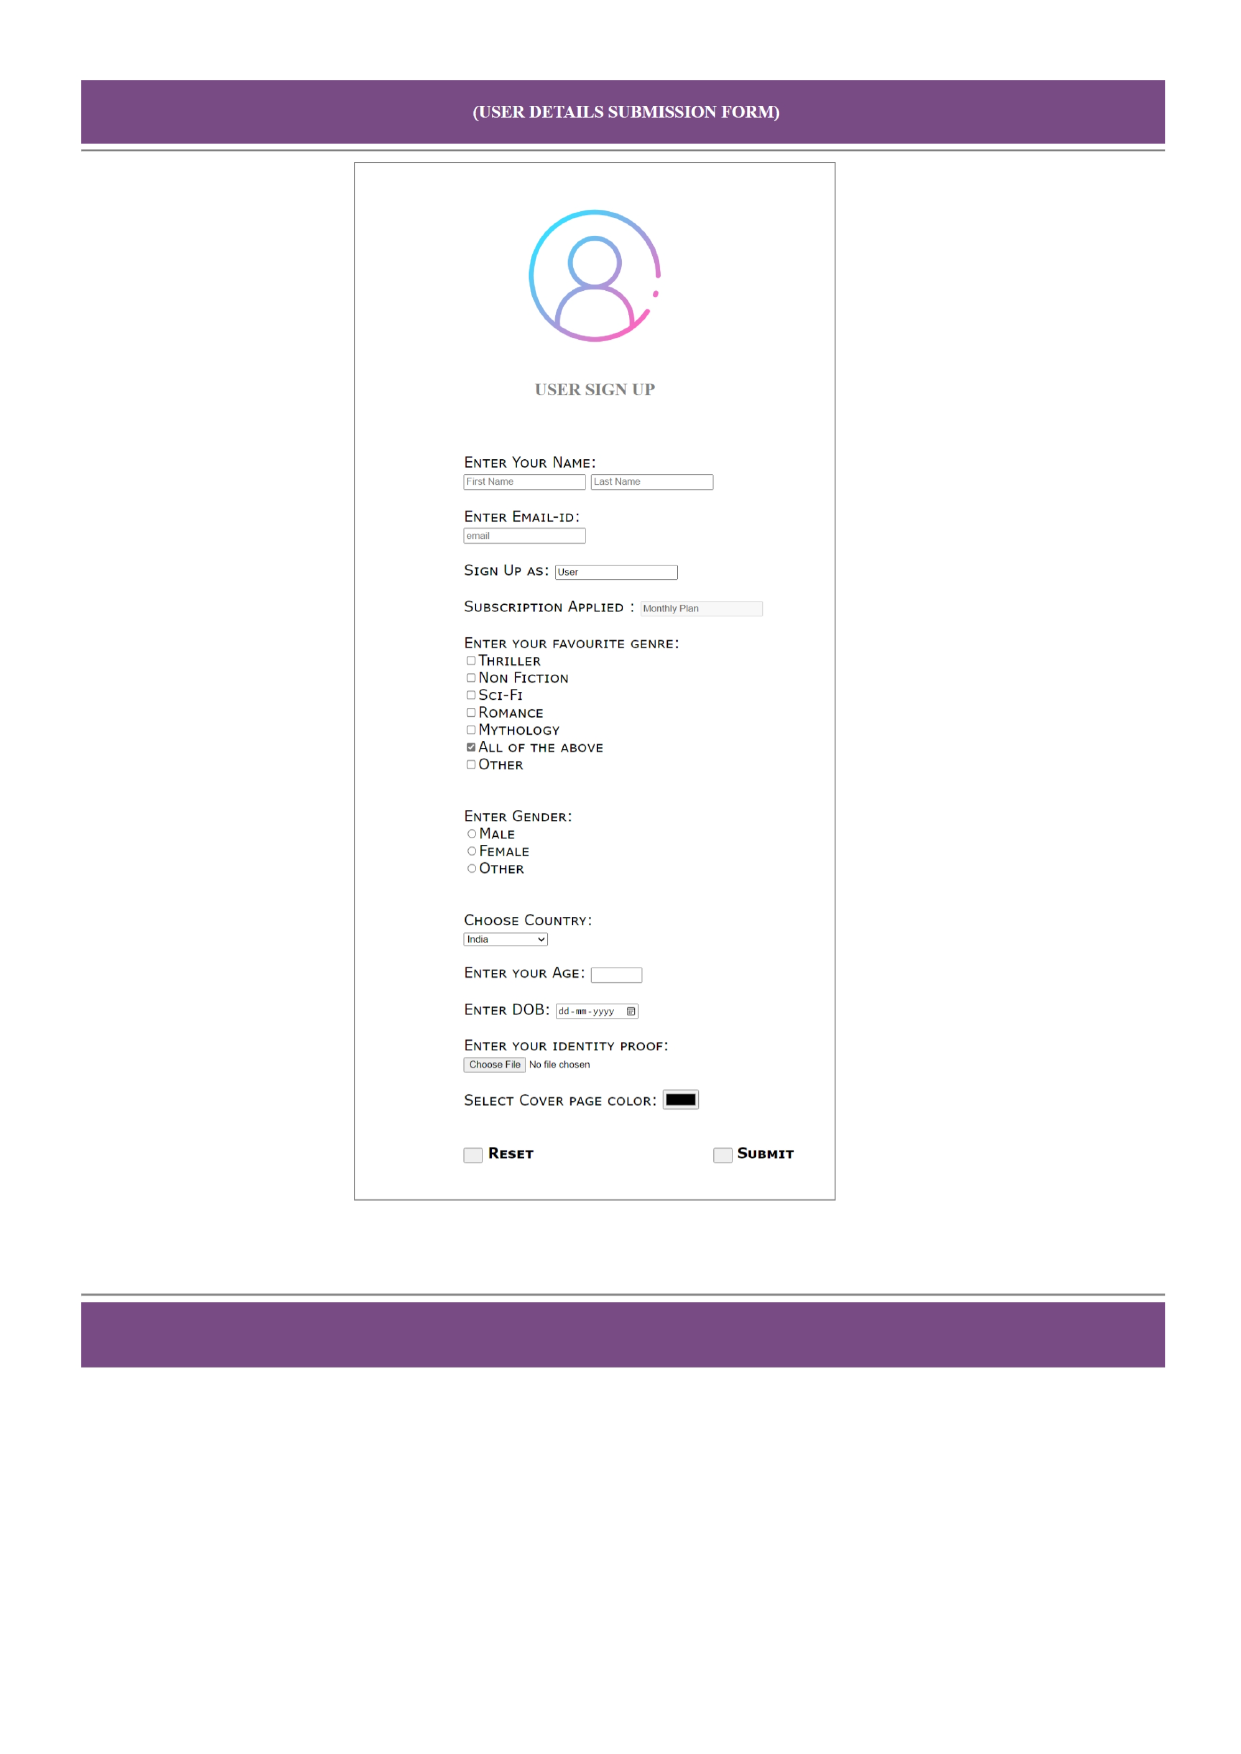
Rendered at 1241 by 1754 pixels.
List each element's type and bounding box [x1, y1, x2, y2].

picture [75, 75, 1166, 1370]
